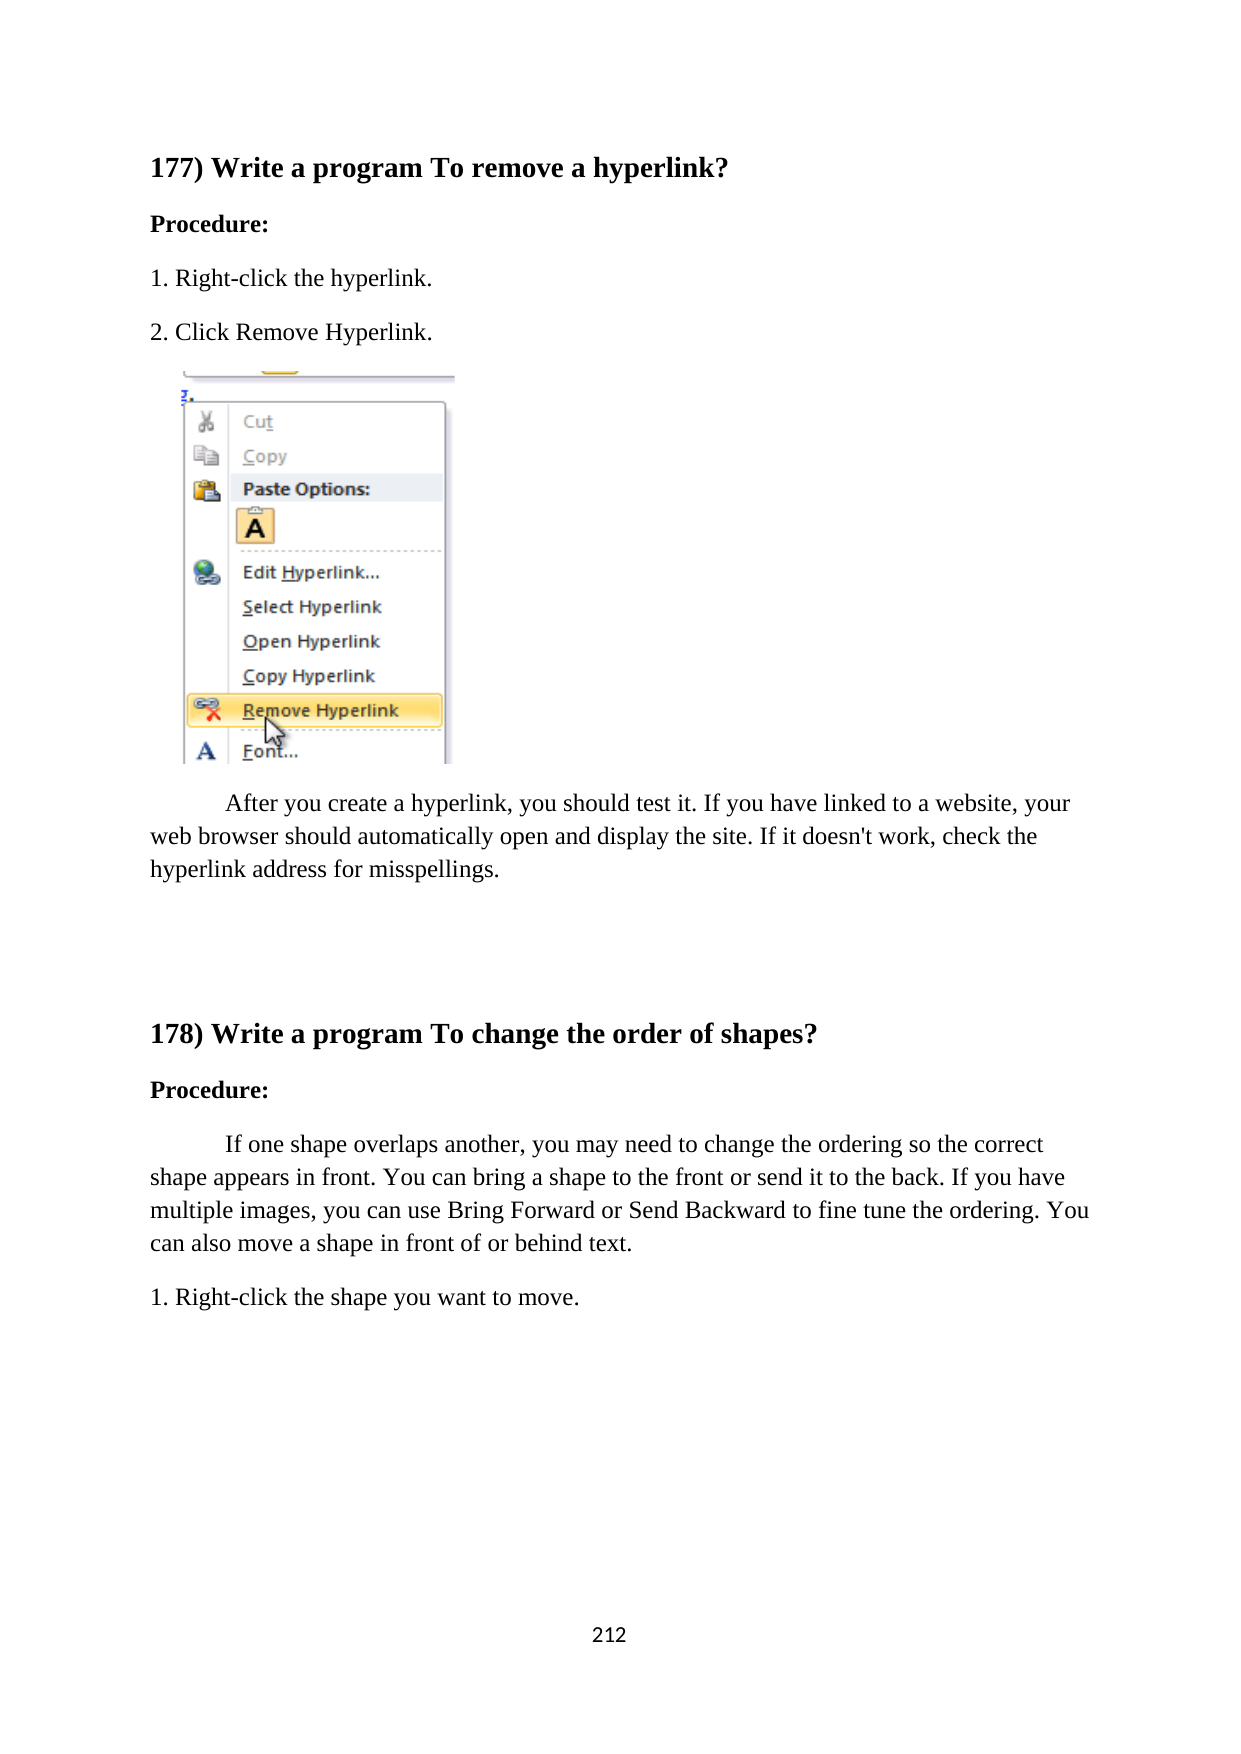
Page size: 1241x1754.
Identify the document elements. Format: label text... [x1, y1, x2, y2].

text 177) Write a program To remove a hyperlink? [150, 150, 1090, 183]
text 1. Right-click the shape you want to move. [150, 1282, 1090, 1311]
text After you create a hyperlink, you should test it. If you have linked to a website, your web browser should automatically open and display the site. If it doesn't work, check the hyperlink address for misspellings. [150, 788, 1090, 883]
text 178) Write a program To change the order of shapes? [150, 1016, 1090, 1049]
text 1. Right-click the hyperlink. [150, 263, 1090, 292]
text Procedure: [150, 1075, 1090, 1104]
picture [181, 371, 455, 764]
text If one shape overlaps another, you may need to change the ordering so the correct shape appears in front. You can bring a shape to the front or send it to the back. If you have multiple images, you can use Bring Forward or Send Backward to fine tune the ordering. You can also move a shape in front of or behind text. [150, 1129, 1090, 1257]
text Procedure: [150, 209, 1090, 238]
text 2. Click Remove Hyperlink. [150, 317, 1090, 346]
